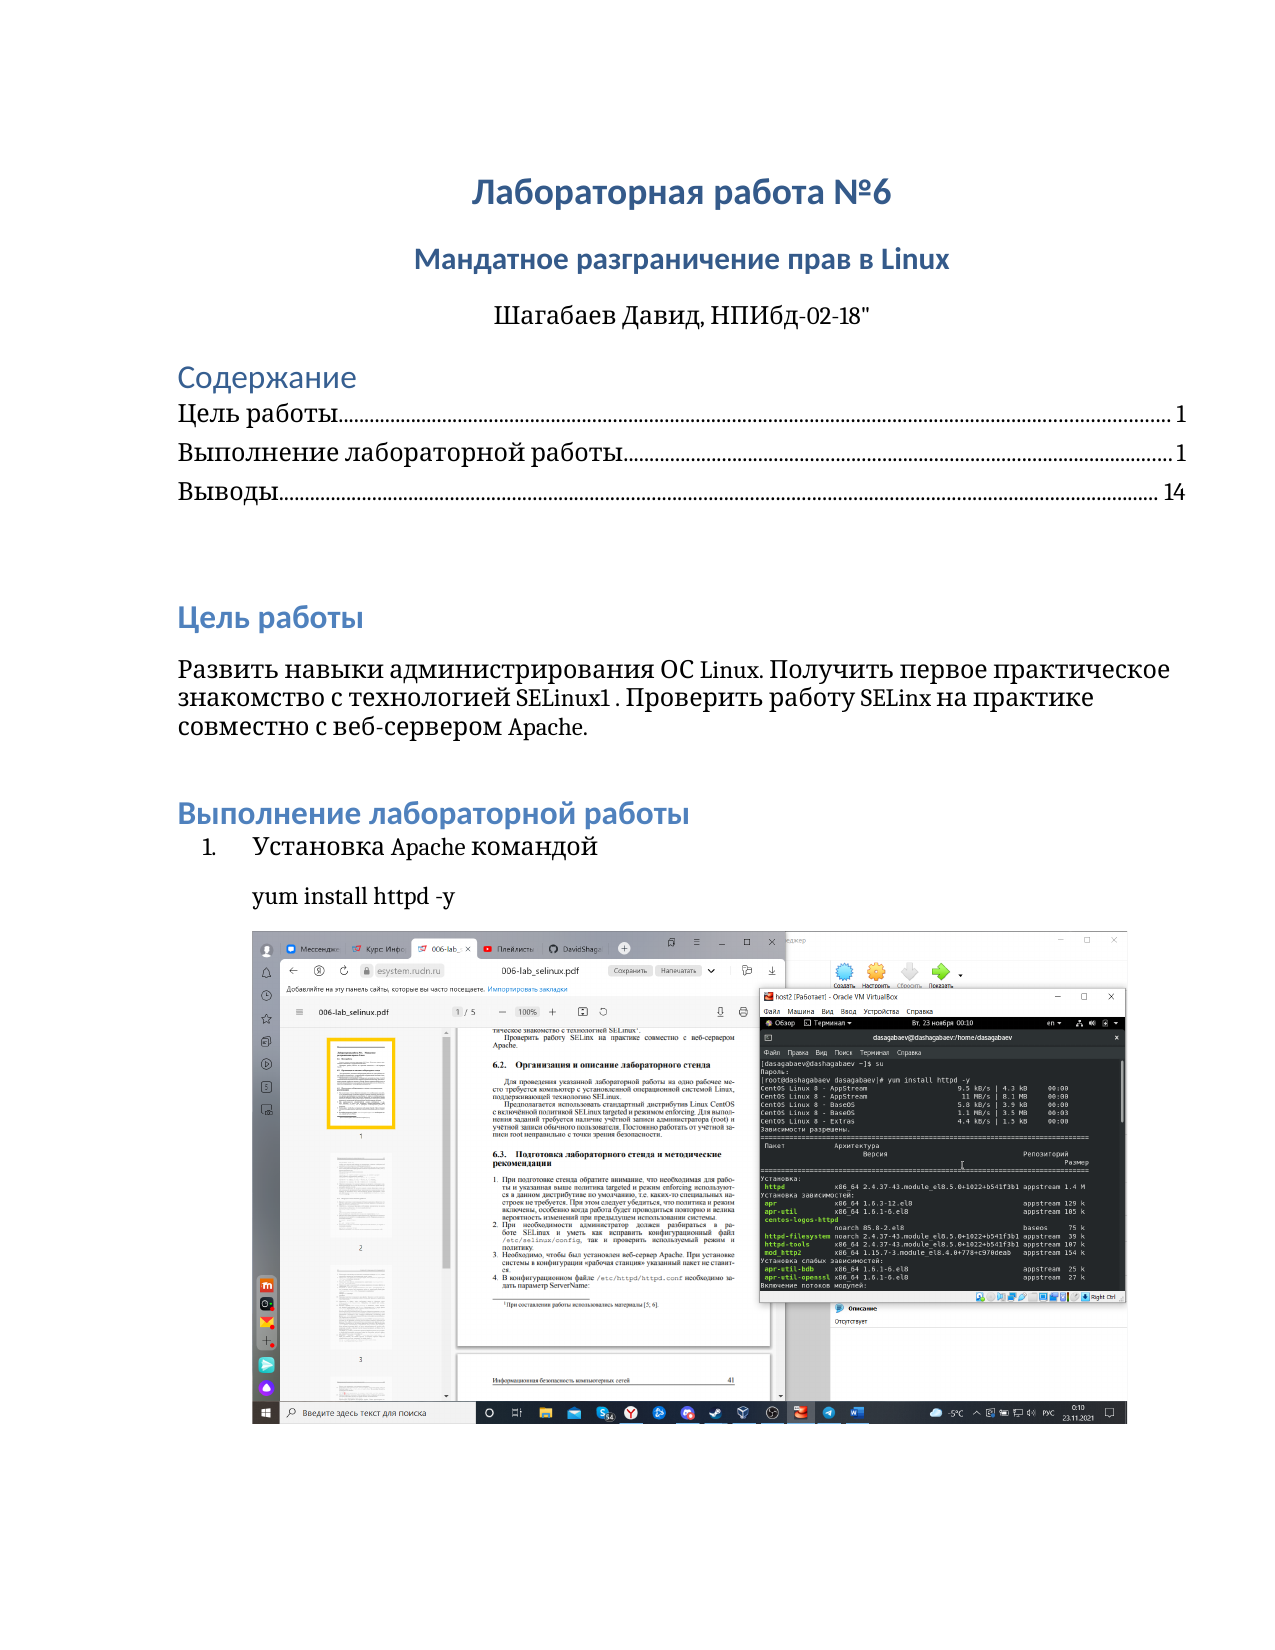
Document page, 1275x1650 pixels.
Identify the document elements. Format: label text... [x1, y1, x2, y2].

picture [252, 931, 1128, 1424]
subtitle Мандатное разграничение прав в Linux [177, 239, 1186, 277]
text Развить навыки администрирования ОС Linux. Получить первое практическое знакомство с технологией SELinux1 . Проверить работу SELinx на практике совместно с веб-сервером Apache. [177, 656, 1186, 742]
list Установка Apache командой [202, 832, 1186, 861]
subtitle Цель работы [177, 596, 1186, 637]
list yum install httpd -y [202, 882, 1186, 911]
text Шагабаев Давид, НПИбд-02-18" [177, 302, 1186, 331]
subtitle Выполнение лабораторной работы [177, 792, 1186, 832]
title Лабораторная работа №6 [177, 168, 1186, 214]
